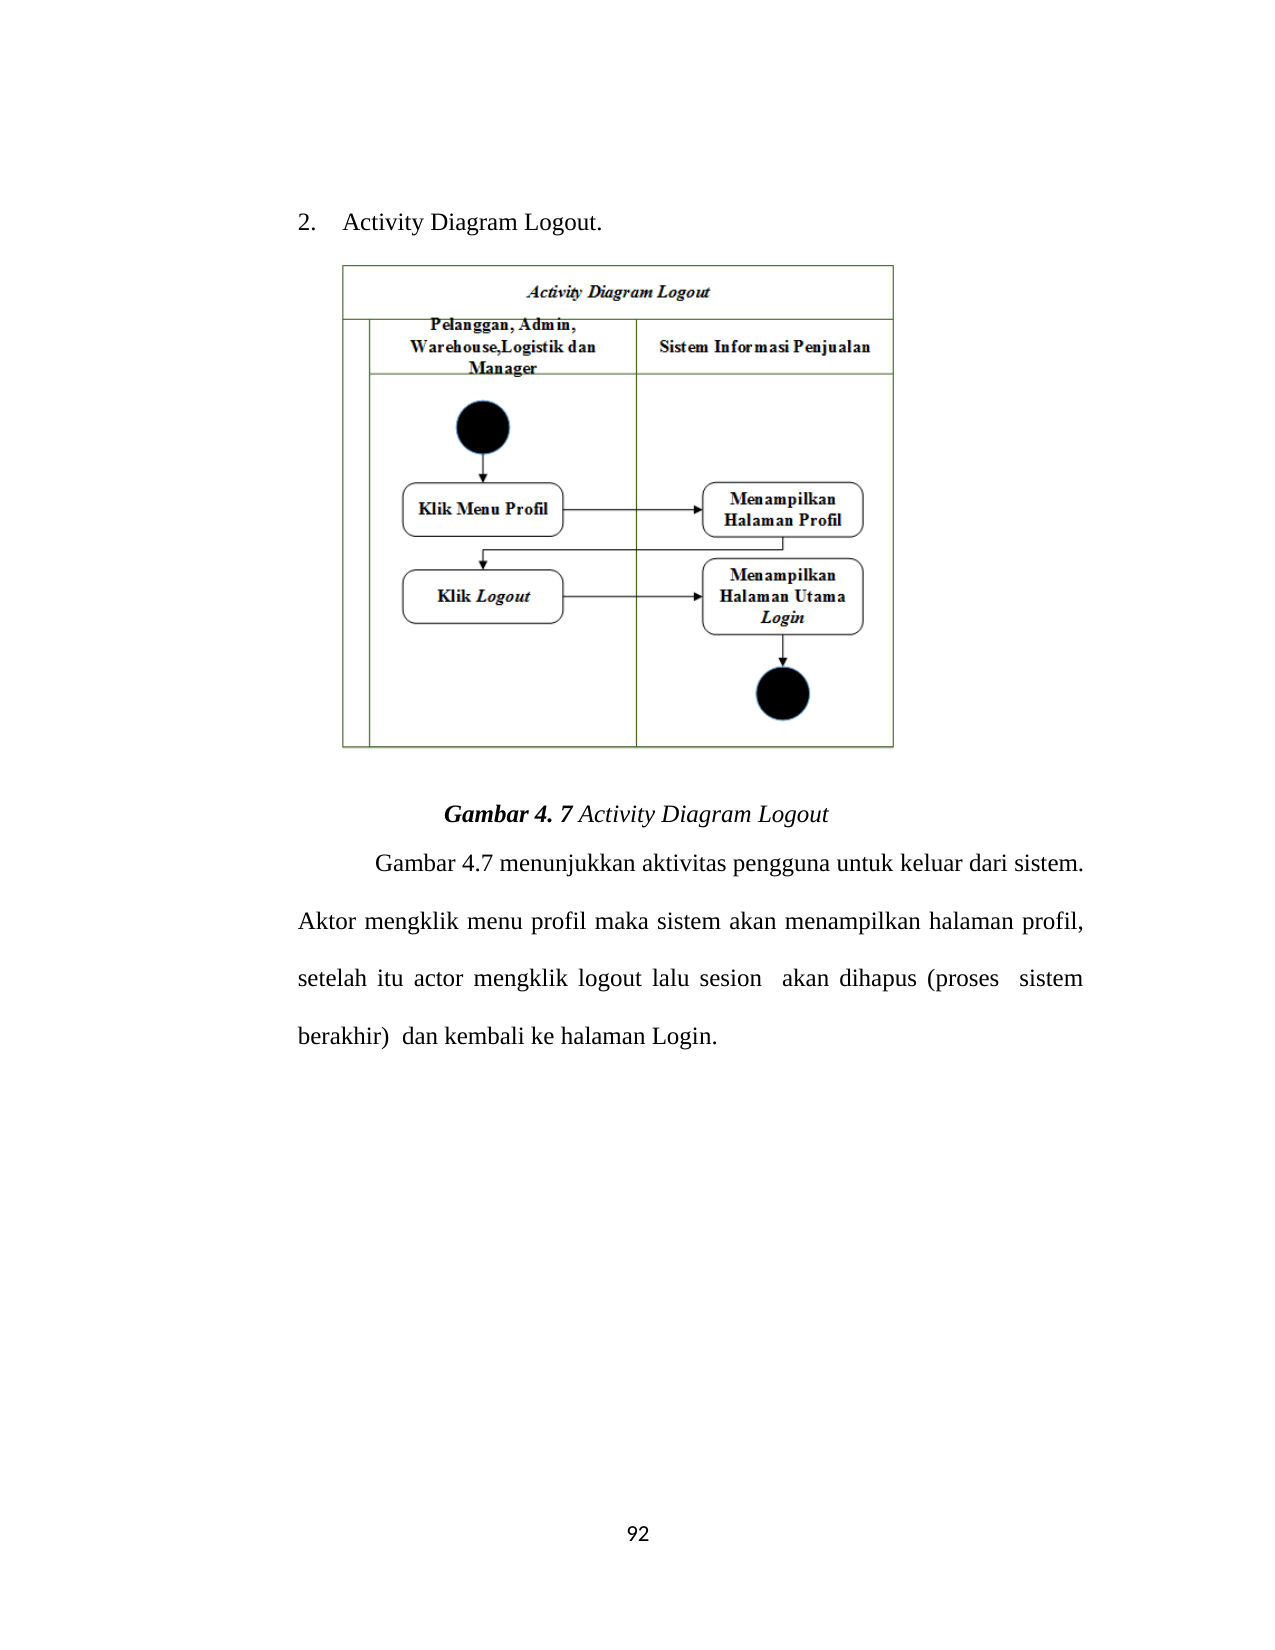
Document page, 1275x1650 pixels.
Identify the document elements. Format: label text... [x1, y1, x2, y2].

list Activity Diagram Logout. [298, 207, 1125, 236]
text Gambar 4. 7 Activity Diagram Logout [150, 799, 1125, 827]
picture [339, 265, 895, 754]
list Gambar 4.7 menunjukkan aktivitas pengguna untuk keluar dari sistem. Aktor mengklik menu profil maka sistem akan menampilkan halaman profil, setelah itu actor mengklik logout lalu sesion akan dihapus (proses sistem berakhir) dan kembali ke halaman Login. [298, 848, 1084, 1049]
